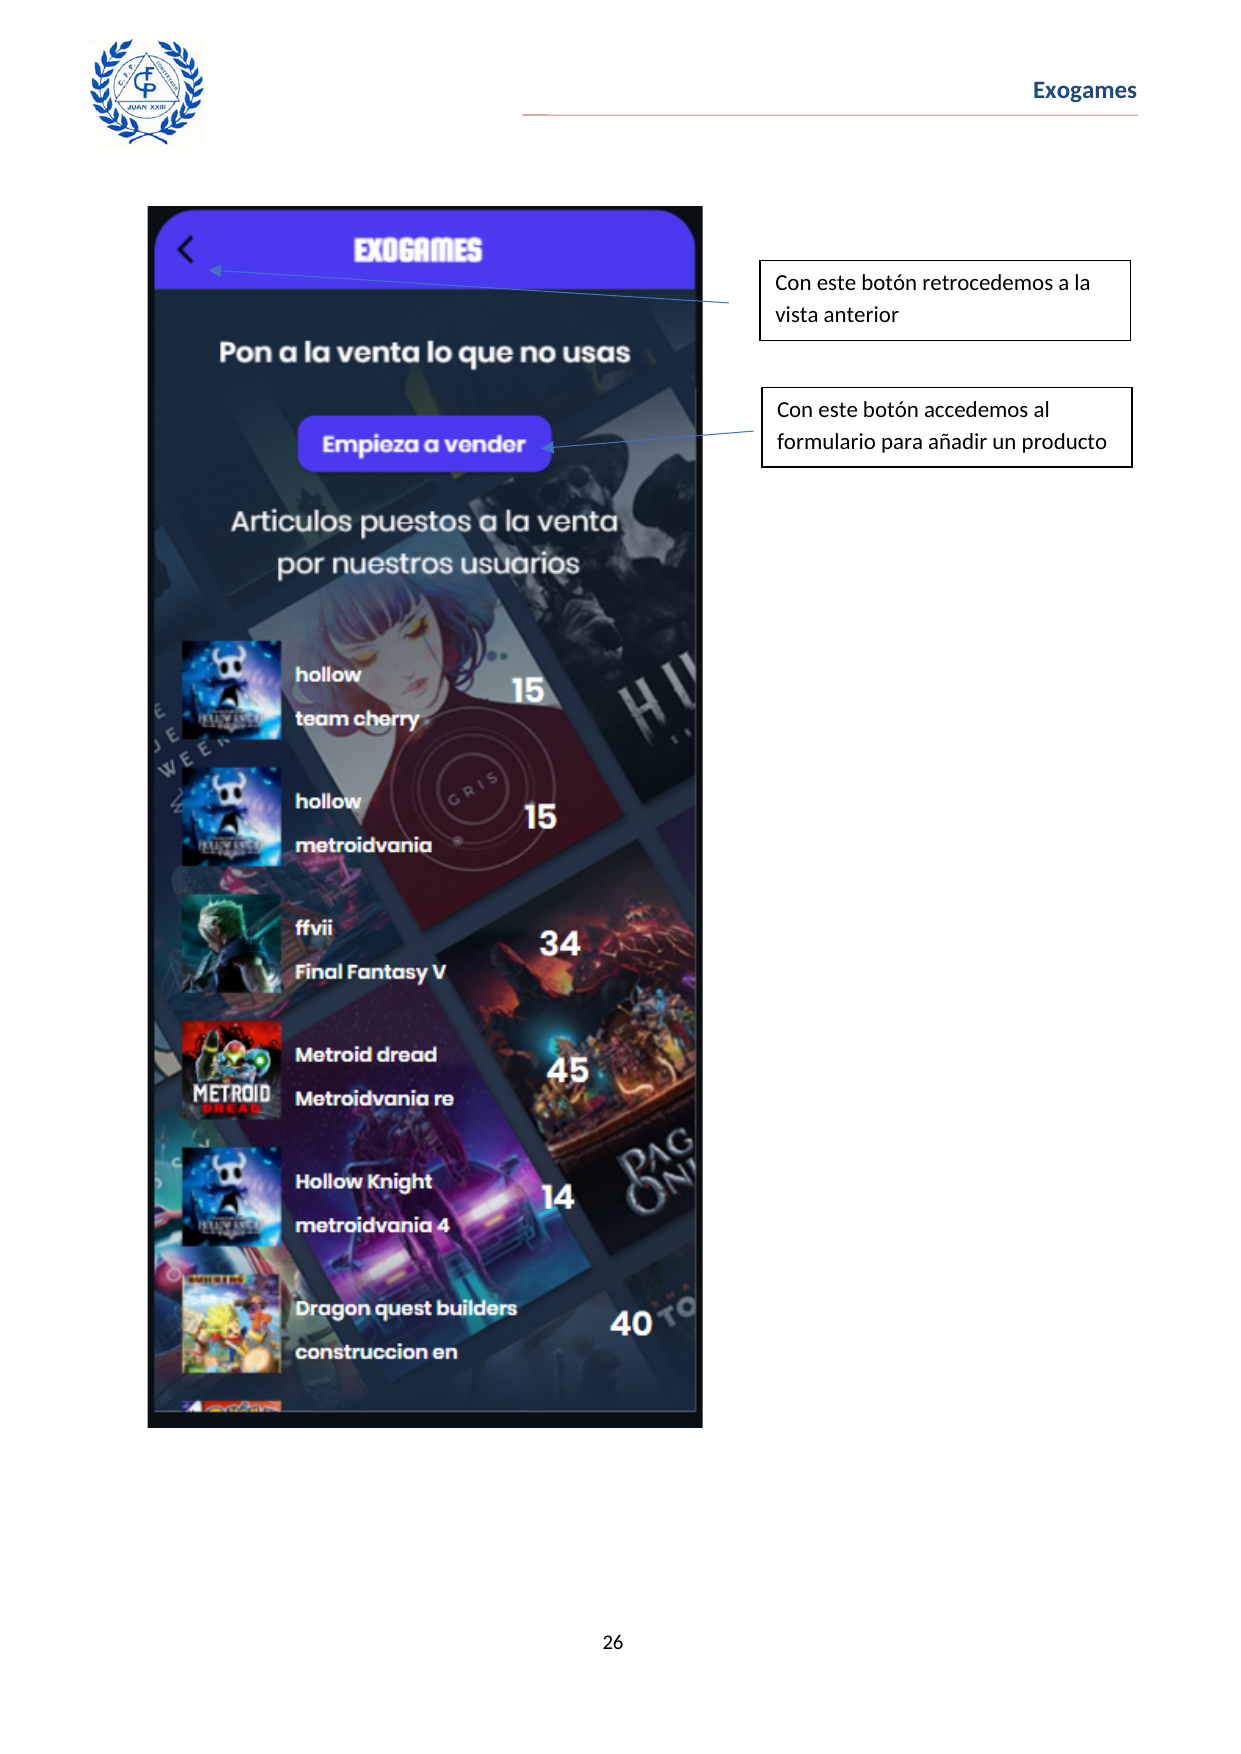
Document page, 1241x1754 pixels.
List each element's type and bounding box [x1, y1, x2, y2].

picture [147, 206, 703, 1428]
picture [87, 39, 206, 152]
